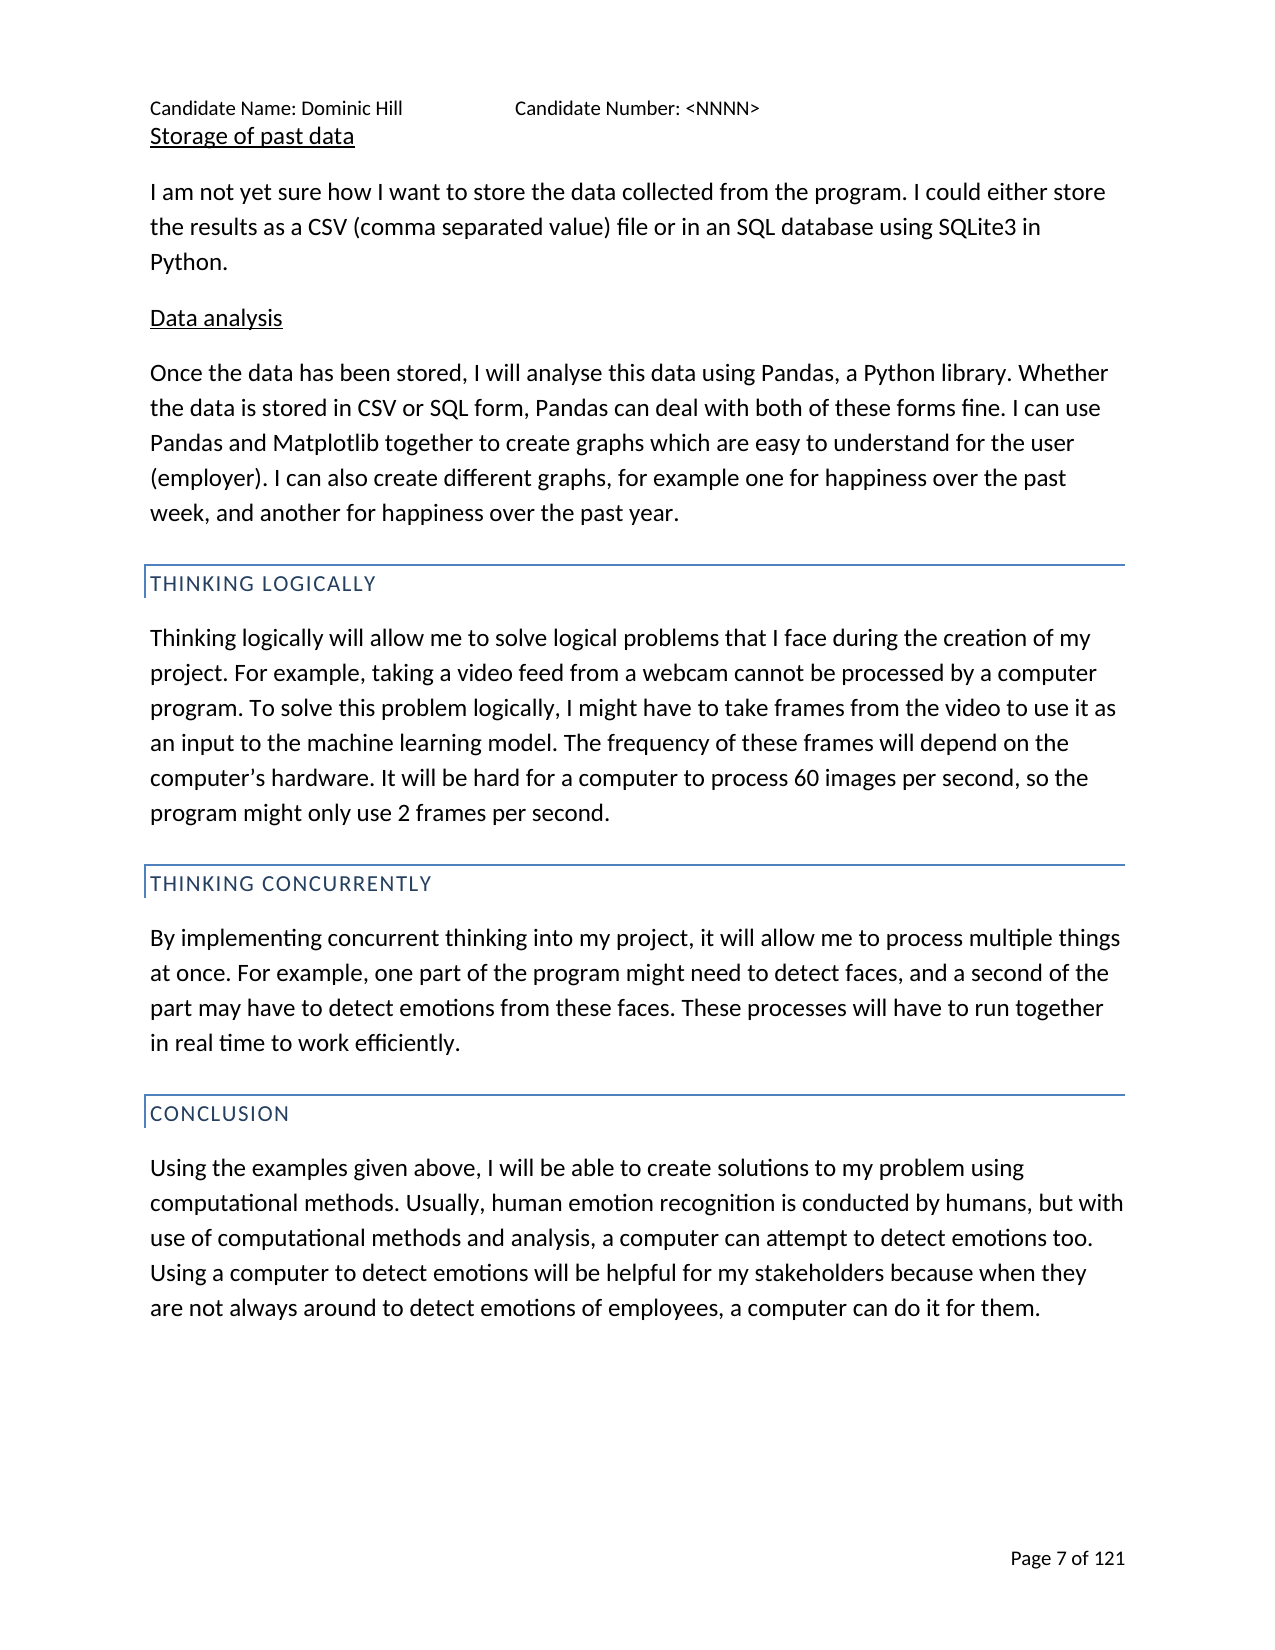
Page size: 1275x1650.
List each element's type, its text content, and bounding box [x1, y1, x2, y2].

text Storage of past data [150, 120, 1125, 151]
subtitle Thinking concurrently [146, 866, 1125, 898]
subtitle Conclusion [146, 1096, 1125, 1128]
text Thinking logically will allow me to solve logical problems that I face during the creation of my project. For example, taking a video feed from a webcam cannot be processed by a computer program. To solve this problem logically, I might have to take frames from the video to use it as an input to the machine learning model. The frequency of these frames will depend on the computer’s hardware. It will be hard for a computer to process 60 images per second, so the program might only use 2 frames per second. [150, 623, 1125, 828]
text Once the data has been stored, I will analyse this data using Pandas, a Python library. Whether the data is stored in CSV or SQL form, Pandas can deal with both of these forms fine. I can use Pandas and Matplotlib together to create graphs which are easy to understand for the user (employer). I can also create different graphs, for example one for happiness over the past week, and another for happiness over the past year. [150, 358, 1125, 528]
text I am not yet sure how I want to store the data collected from the program. I could either store the results as a CSV (comma separated value) file or in an SQL database using SQLite3 in Python. [150, 176, 1125, 276]
subtitle Thinking logically [146, 566, 1125, 598]
text By implementing concurrent thinking into my project, it will allow me to process multiple things at once. For example, one part of the program might need to detect faces, and a second of the part may have to detect emotions from these faces. These processes will have to run together in real time to work efficiently. [150, 923, 1125, 1058]
text Using the examples given above, I will be able to create solutions to my problem using computational methods. Usually, human emotion recognition is conducted by humans, but with use of computational methods and analysis, a computer can attempt to detect emotions too. Using a computer to detect emotions will be helpful for my stakeholders because when they are not always around to detect emotions of employees, a computer can do it for them. [150, 1153, 1125, 1323]
text Data analysis [150, 302, 1125, 332]
